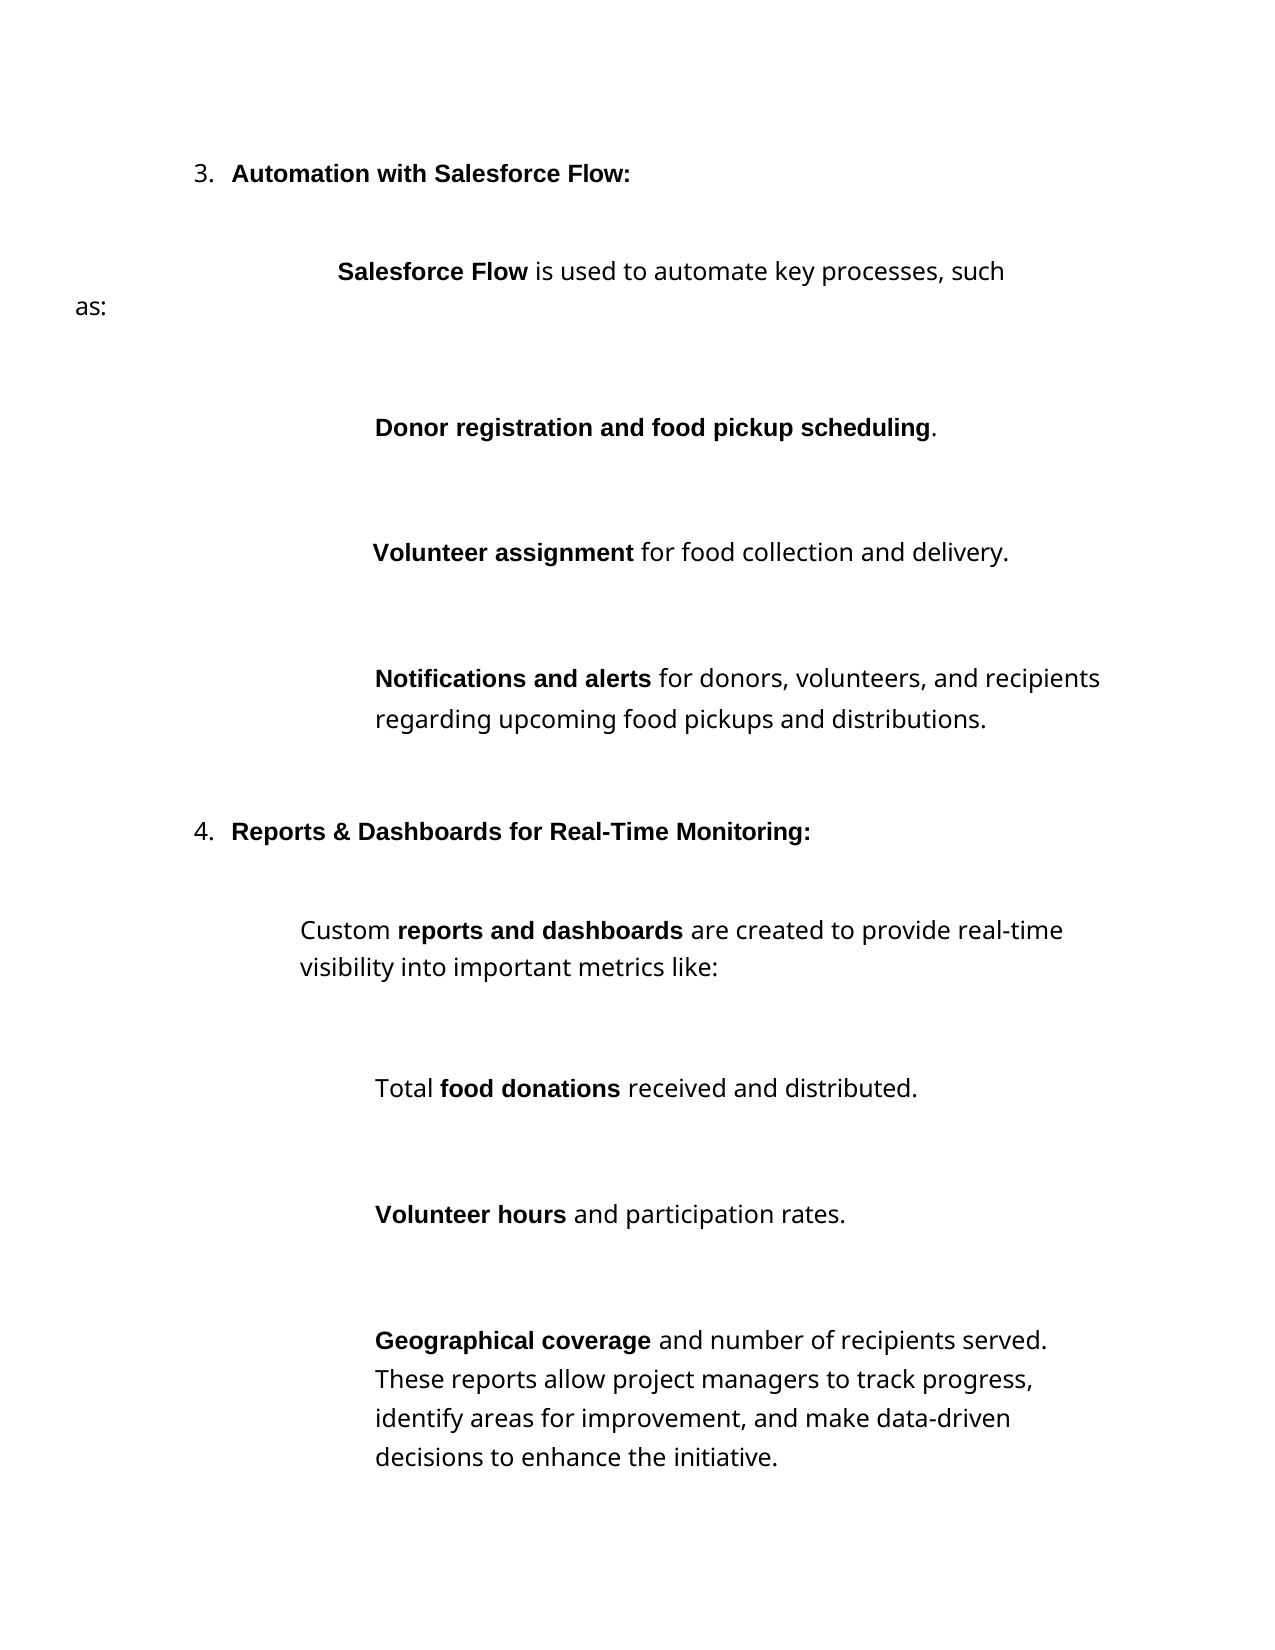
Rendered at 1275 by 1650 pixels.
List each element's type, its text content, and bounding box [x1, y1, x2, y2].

text Salesforce Flow is used to automate key processes, such [337, 254, 1275, 288]
text Volunteer assignment for food collection and delivery. [372, 535, 1275, 569]
text as: [75, 288, 1275, 323]
text Notifications and alerts for donors, volunteers, and recipients regarding upcoming food pickups and distributions. [375, 661, 1116, 736]
subtitle Reports & Dashboards for Real-Time Monitoring: [194, 814, 1275, 848]
text Volunteer hours and participation rates. [375, 1197, 1275, 1231]
subtitle Donor registration and food pickup scheduling. [375, 409, 1275, 443]
text Custom reports and dashboards are created to provide real-time visibility into important metrics like: [300, 913, 1108, 984]
subtitle Automation with Salesforce Flow: [194, 155, 1275, 189]
text Geographical coverage and number of recipients served. These reports allow project managers to track progress, identify areas for improvement, and make data-driven decisions to enhance the initiative. [375, 1322, 1116, 1474]
text Total food donations received and distributed. [375, 1071, 1275, 1105]
